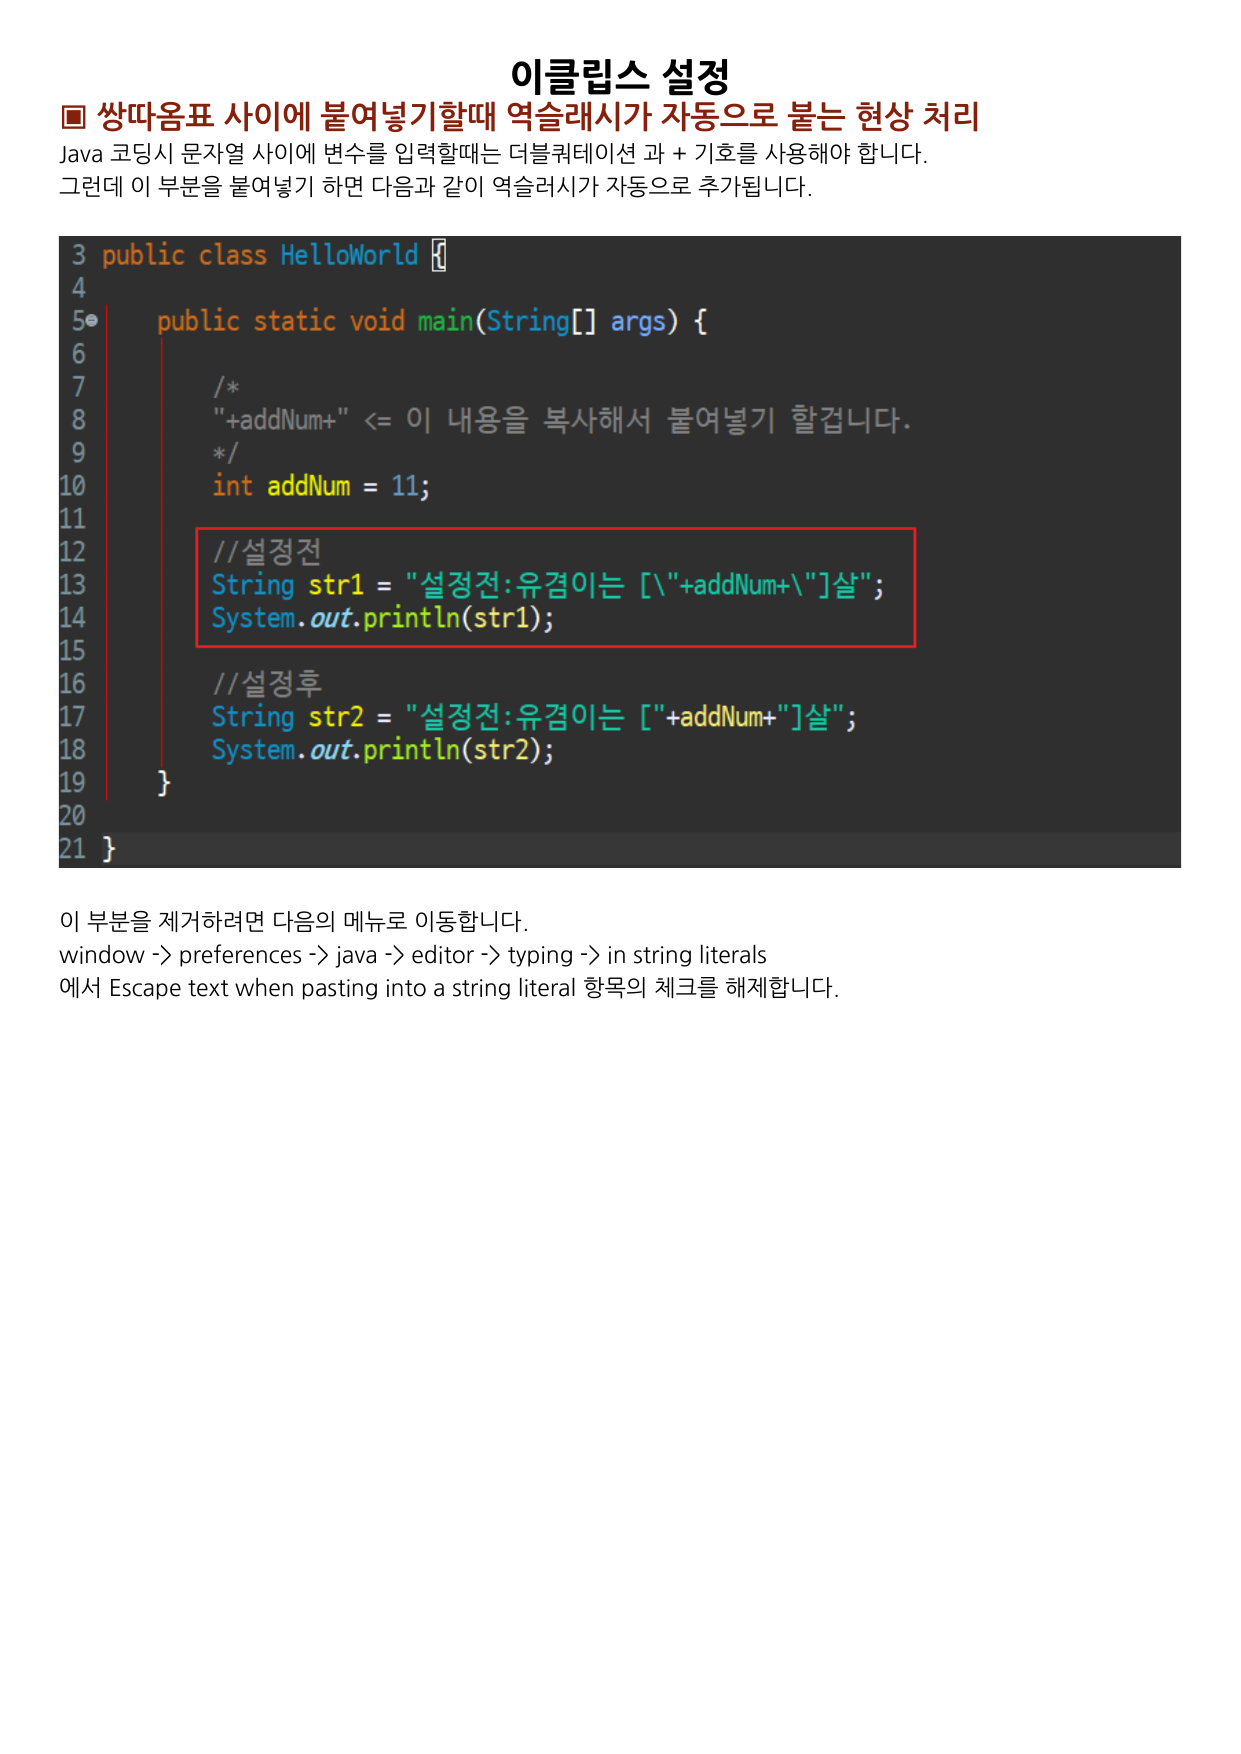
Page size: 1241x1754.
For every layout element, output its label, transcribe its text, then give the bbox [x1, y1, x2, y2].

title 이클립스 설정 [59, 59, 1181, 96]
text 이 부분을 제거하려면 다음의 메뉴로 이동합니다. [59, 905, 1181, 933]
text 에서 Escape text when pasting into a string literal 항목의 체크를 해제합니다. [59, 971, 1181, 999]
picture [58, 236, 1182, 868]
text 그런데 이 부분을 붙여넣기 하면 다음과 같이 역슬러시가 자동으로 추가됩니다. [59, 171, 1181, 199]
text window -> preferences -> java -> editor -> typing -> in string literals [59, 938, 1181, 966]
subtitle ▣ 쌍따옴표 사이에 붙여넣기할때 역슬래시가 자동으로 붙는 현상 처리 [59, 102, 1181, 133]
text Java 코딩시 문자열 사이에 변수를 입력할때는 더블쿼테이션 과 + 기호를 사용해야 합니다. [59, 138, 1181, 166]
